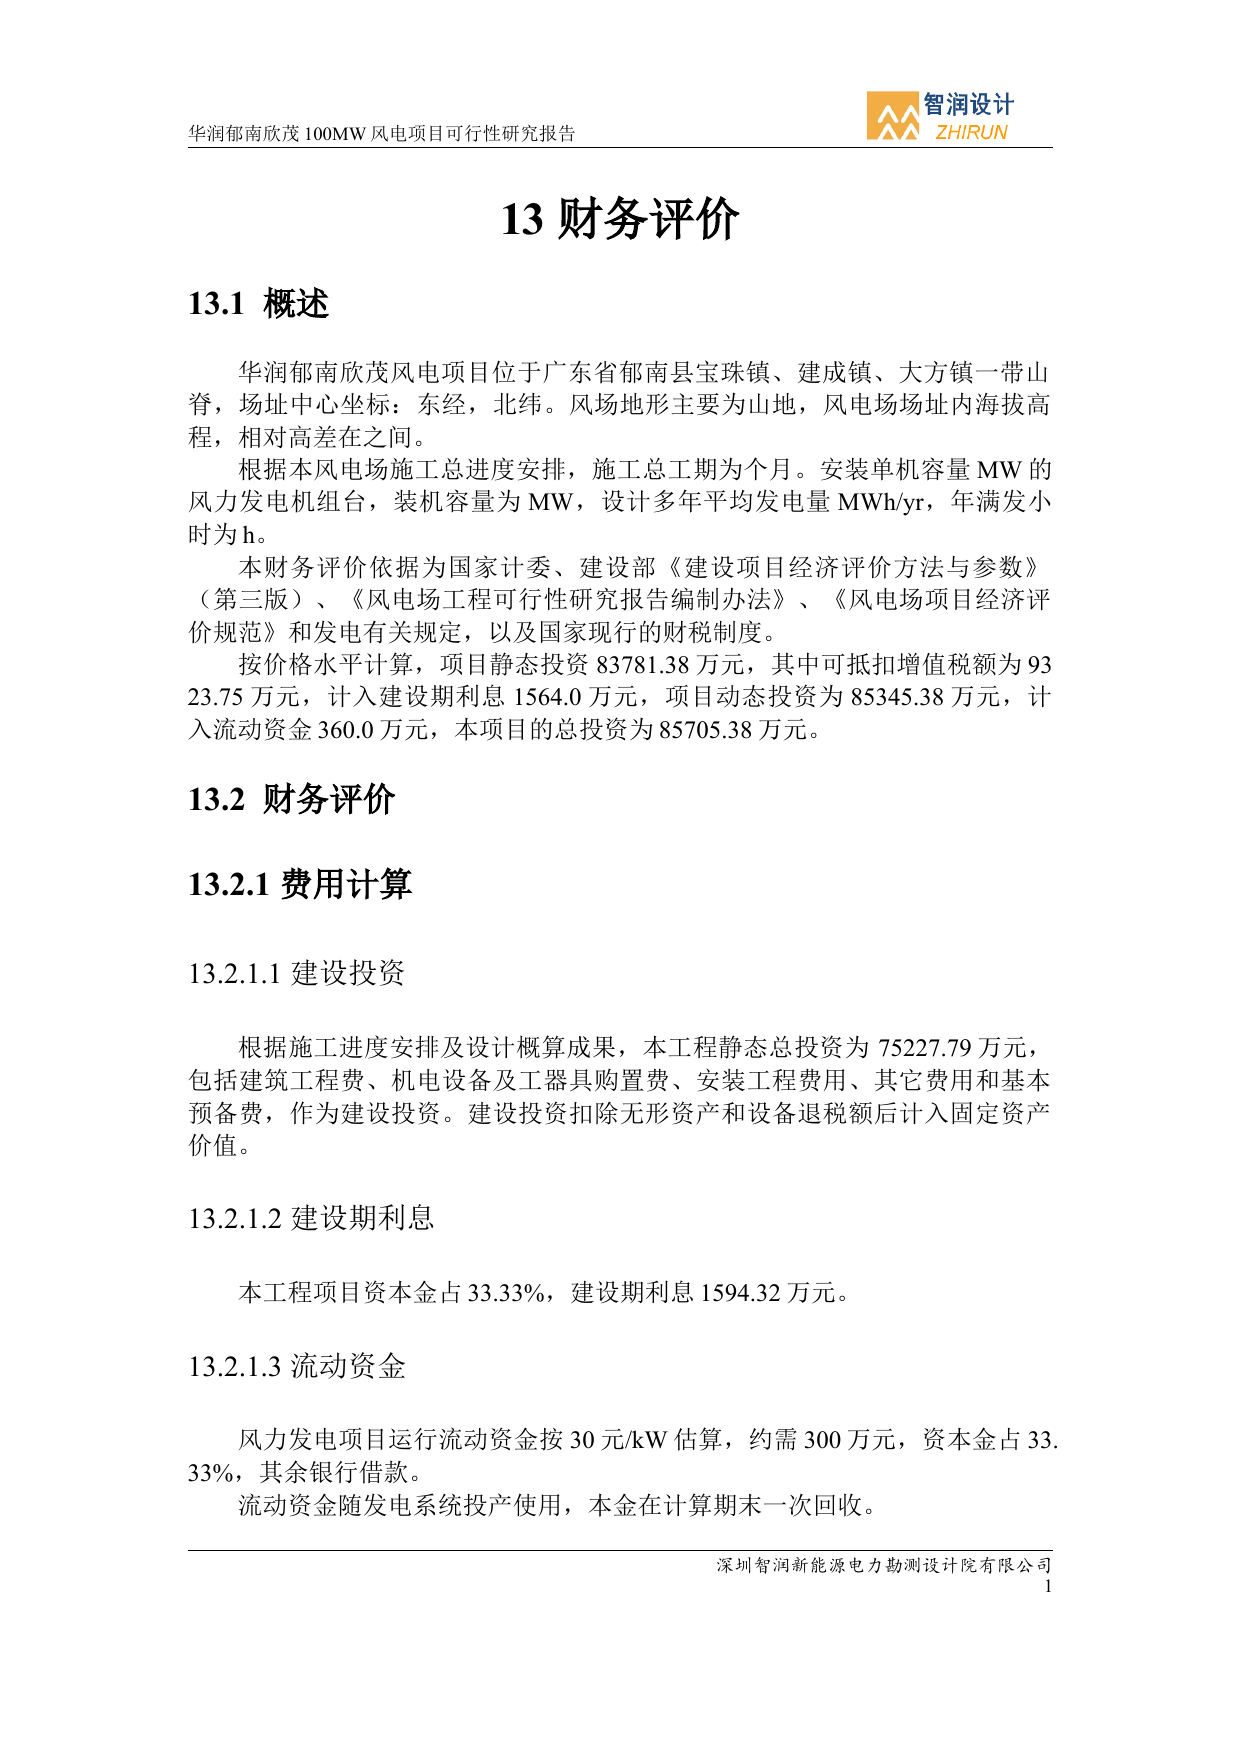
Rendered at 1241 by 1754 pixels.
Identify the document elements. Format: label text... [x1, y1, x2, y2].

text 13 财务评价 [187, 184, 1053, 249]
text 13.2.1 费用计算 [187, 850, 1053, 915]
text 13.2.1.1 建设投资 [187, 940, 1053, 1005]
text 流动资金随发电系统投产使用，本金在计算期末一次回收。 [187, 1487, 1053, 1520]
text 根据施工进度安排及设计概算成果，本工程静态总投资为75227.79万元，包括建筑工程费、机电设备及工器具购置费、安装工程费用、其它费用和基本预备费，作为建设投资。建设投资扣除无形资产和设备退税额后计入固定资产价值。 [187, 1030, 1053, 1160]
text 本财务评价依据为国家计委、建设部《建设项目经济评价方法与参数》（第三版）、《风电场工程可行性研究报告编制办法》、《风电场项目经济评价规范》和发电有关规定，以及国家现行的财税制度。 [187, 549, 1053, 647]
text 13.2 财务评价 [187, 777, 1053, 817]
text 13.1 概述 [187, 281, 1053, 322]
text 13.2.1.3 流动资金 [187, 1332, 1053, 1397]
text 风力发电项目运行流动资金按30元/kW估算，约需300万元，资本金占33.33%，其余银行借款。 [187, 1422, 1053, 1487]
text 13.2.1.2 建设期利息 [187, 1185, 1053, 1250]
text 华润郁南欣茂风电项目位于广东省郁南县宝珠镇、建成镇、大方镇一带山脊，场址中心坐标：东经，北纬。风场地形主要为山地，风电场场址内海拔高程，相对高差在之间。 [187, 354, 1053, 452]
text 按价格水平计算，项目静态投资83781.38万元，其中可抵扣增值税额为9323.75万元，计入建设期利息1564.0万元，项目动态投资为85345.38万元，计入流动资金360.0万元，本项目的总投资为85705.38万元。 [187, 647, 1053, 744]
text 根据本风电场施工总进度安排，施工总工期为个月。安装单机容量MW的风力发电机组台，装机容量为MW，设计多年平均发电量MWh/yr，年满发小时为h。 [187, 452, 1053, 549]
picture [866, 88, 1014, 141]
text 本工程项目资本金占33.33%，建设期利息1594.32万元。 [187, 1275, 1053, 1307]
